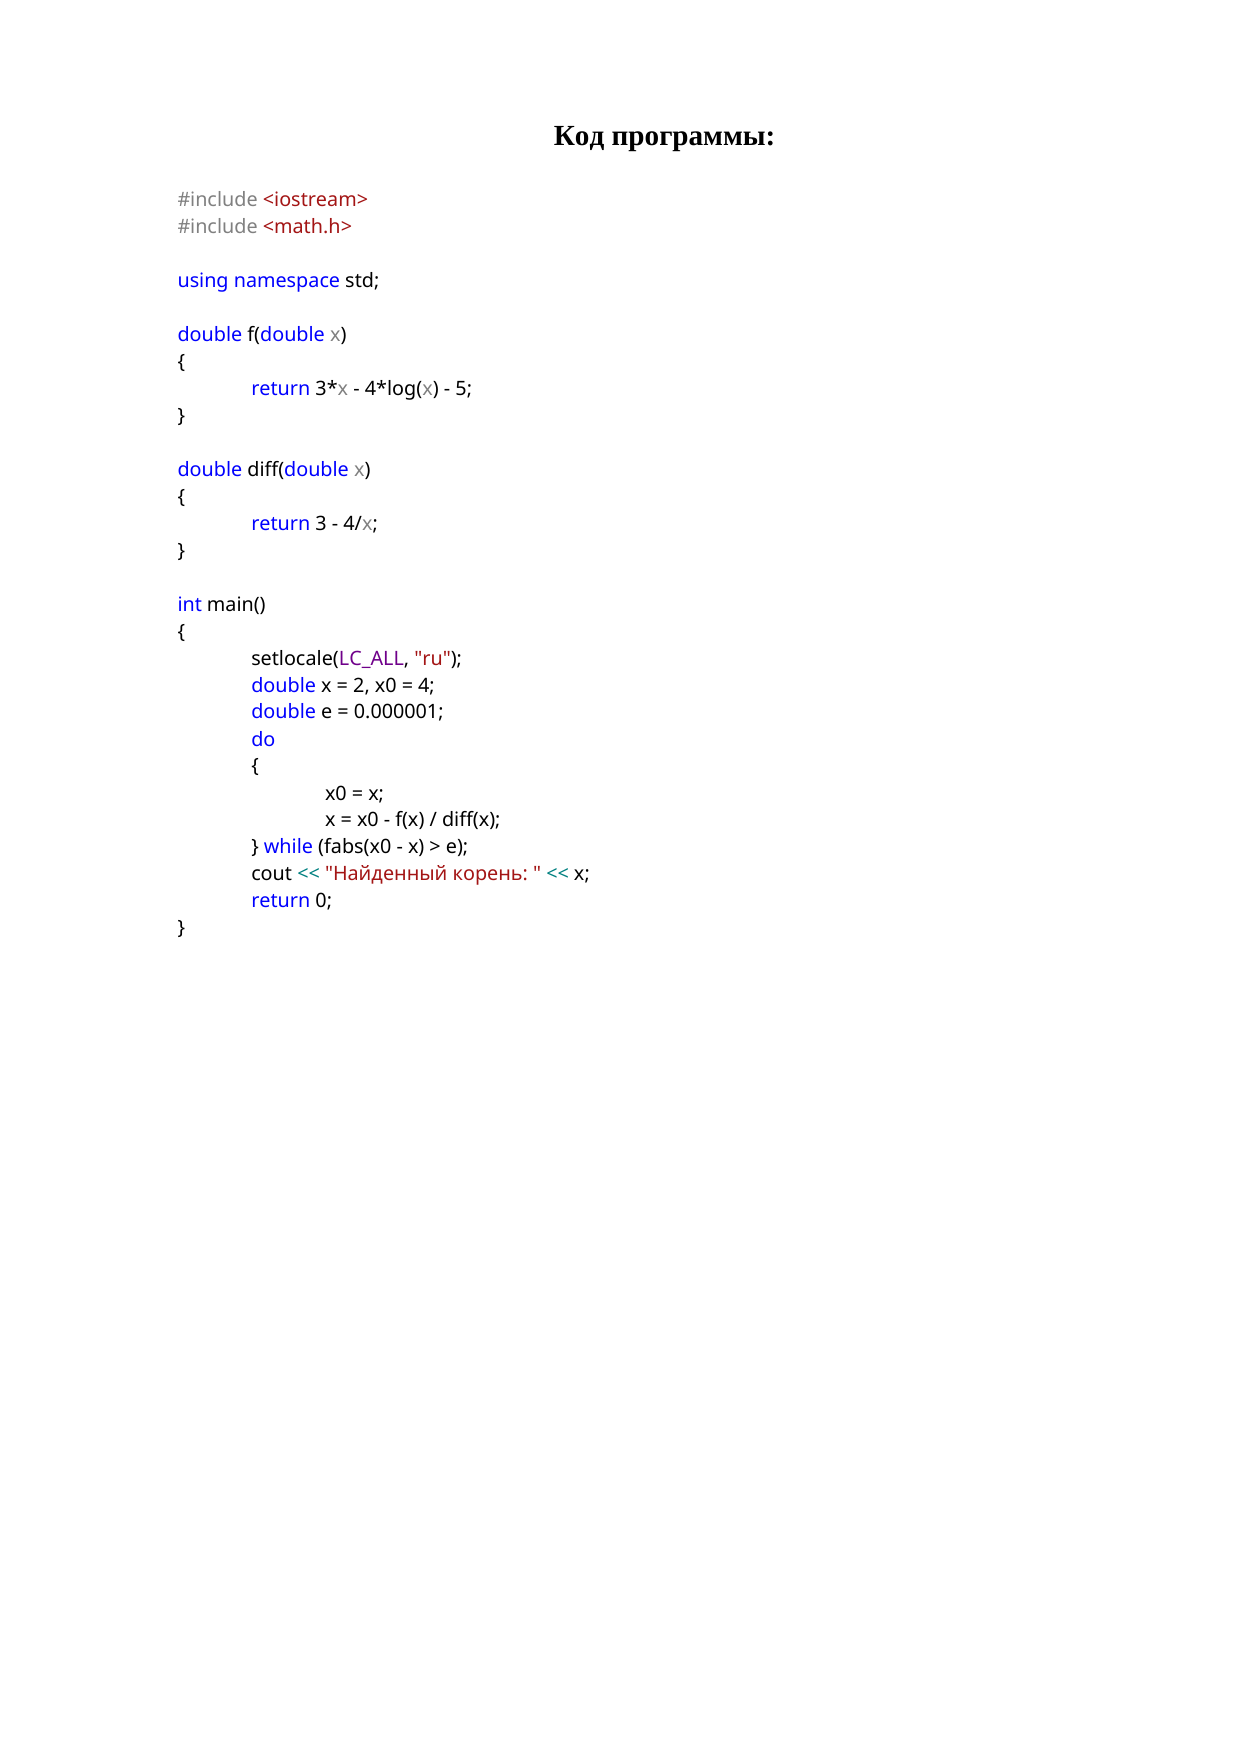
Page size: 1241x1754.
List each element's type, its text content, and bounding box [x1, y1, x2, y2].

text { [177, 482, 1152, 509]
text using namespace std; [177, 266, 1152, 293]
text x0 = x; [177, 779, 1152, 806]
text double f(double x) [177, 320, 1152, 347]
text Код программы: [177, 118, 1152, 152]
text do [177, 725, 1152, 752]
text return 3 - 4/x; [177, 509, 1152, 536]
text { [177, 617, 1152, 644]
text #include <iostream> [177, 185, 1152, 212]
text return 3*x - 4*log(x) - 5; [177, 374, 1152, 401]
text } [177, 914, 1152, 941]
text double e = 0.000001; [177, 698, 1152, 725]
text { [177, 347, 1152, 374]
text double diff(double x) [177, 455, 1152, 482]
text } while (fabs(x0 - x) > e); [177, 833, 1152, 860]
text } [177, 401, 1152, 428]
text } [177, 536, 1152, 563]
text #include <math.h> [177, 212, 1152, 239]
text setlocale(LC_ALL, "ru"); [177, 644, 1152, 671]
text int main() [177, 590, 1152, 617]
text { [177, 752, 1152, 779]
text cout << "Найденный корень: " << x; [177, 860, 1152, 887]
text double x = 2, x0 = 4; [177, 671, 1152, 698]
text return 0; [177, 887, 1152, 914]
text x = x0 - f(x) / diff(x); [177, 806, 1152, 833]
